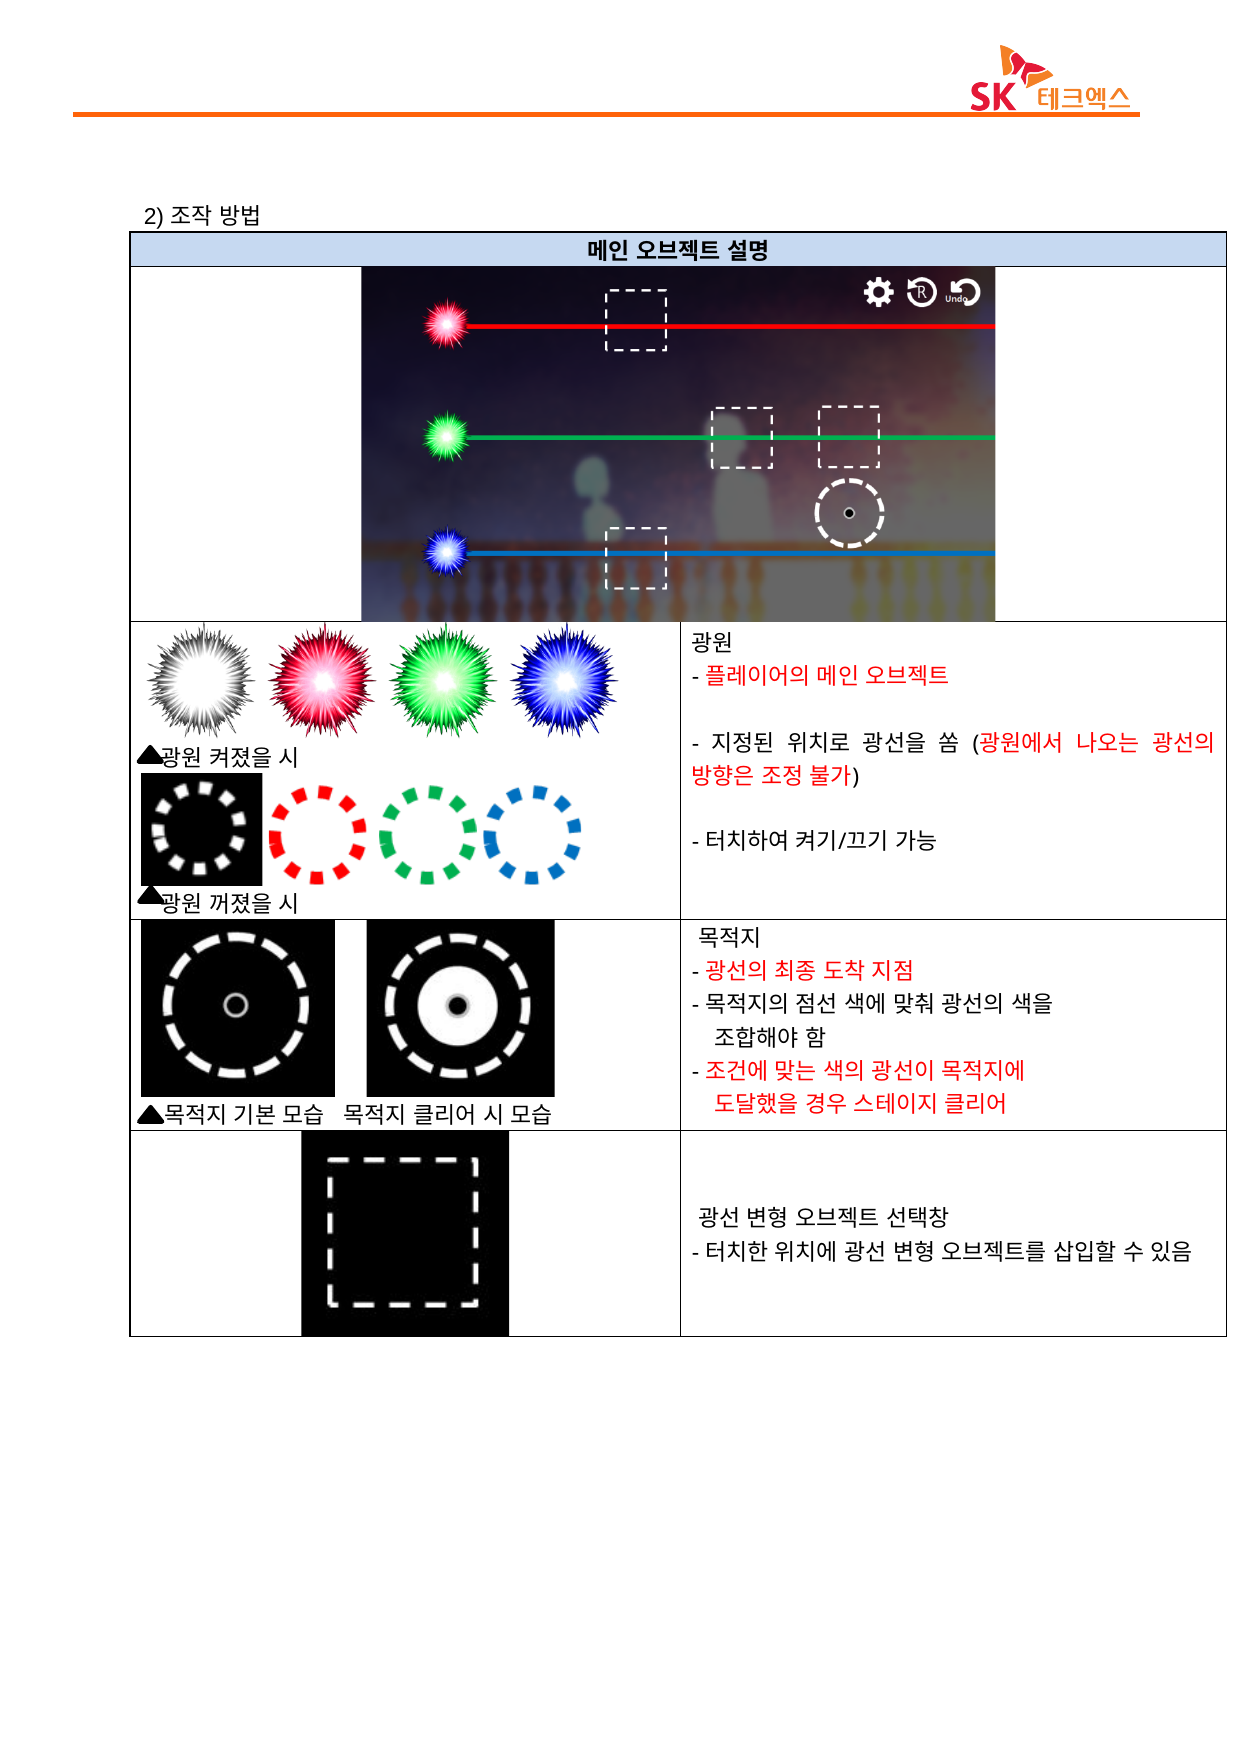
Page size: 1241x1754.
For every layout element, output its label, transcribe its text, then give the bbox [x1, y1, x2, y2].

table_cell [996, 267, 1226, 621]
text 2) 조작 방법 [141, 198, 1165, 231]
picture [301, 1131, 510, 1336]
table_header 메인 오브젝트 설명 [131, 233, 1226, 266]
table_cell 광선 변형 오브젝트 선택창 - 터치한 위치에 광선 변형 오브젝트를 삽입할 수 있음 [681, 1131, 1226, 1336]
table_cell [510, 1131, 680, 1336]
picture [268, 785, 367, 886]
picture [141, 919, 335, 1097]
picture [141, 266, 996, 741]
table_cell [131, 267, 361, 621]
picture [141, 773, 263, 886]
picture [379, 785, 477, 886]
picture [970, 45, 1130, 111]
table_cell 광원 - 플레이어의 메인 오브젝트 - 지정된 위치로 광선을 쏨 (광원에서 나오는 광선의 방향은 조정 불가) - 터치하여 켜기/끄기 가능 [681, 622, 1226, 919]
picture [366, 919, 555, 1097]
table_cell 광원 켜졌을 시 광원 꺼졌을 시 [131, 622, 680, 919]
table_cell 목적지 기본 모습 목적지 클리어 시 모습 [131, 920, 680, 1130]
table_cell [131, 1131, 301, 1336]
table_cell 목적지 - 광선의 최종 도착 지점 - 목적지의 점선 색에 맞춰 광선의 색을 조합해야 함 - 조건에 맞는 색의 광선이 목적지에 도달했을 경우 스테이지 클리어 [681, 920, 1226, 1130]
picture [483, 785, 582, 886]
